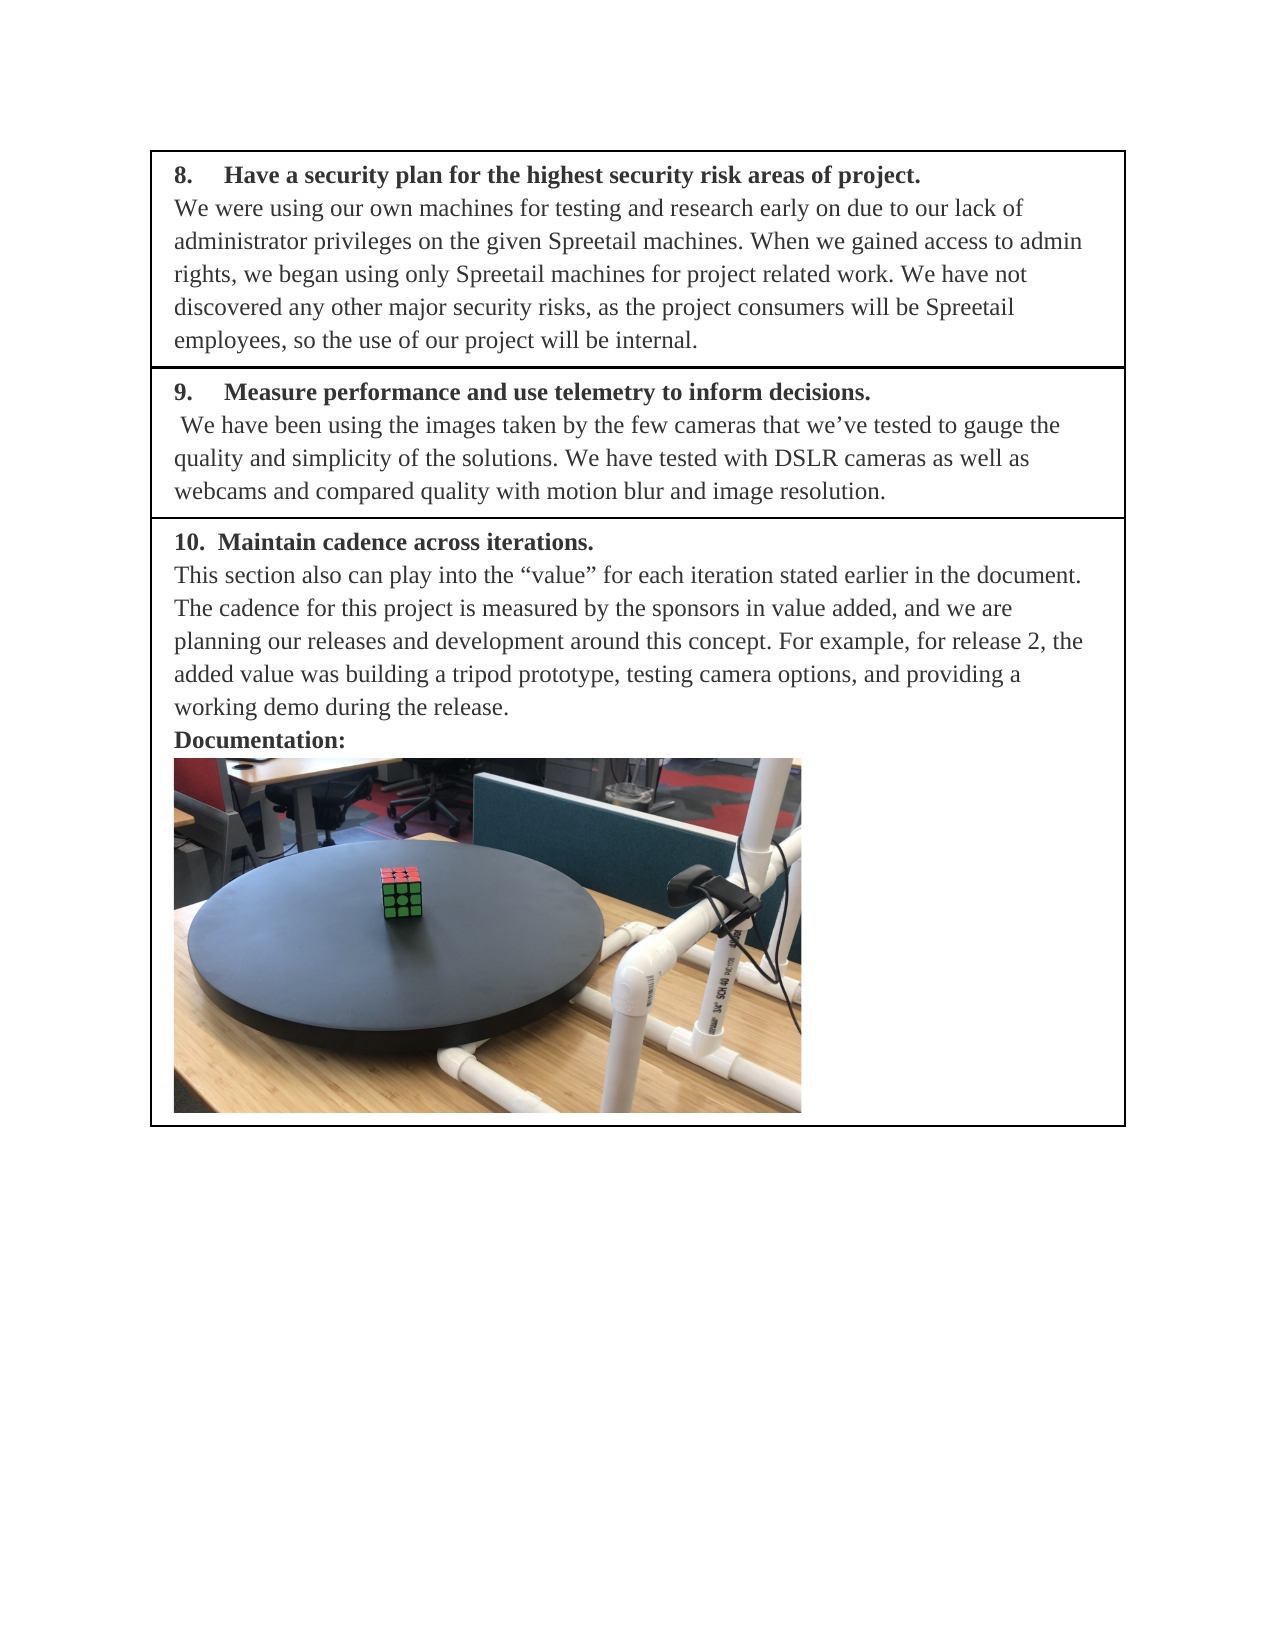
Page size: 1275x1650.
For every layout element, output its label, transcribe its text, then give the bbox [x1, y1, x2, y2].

picture [173, 758, 802, 1113]
table_cell 10. Maintain cadence across iterations. This section also can play into the “value” for each iteration stated earlier in the document. The cadence for this project is measured by the sponsors in value added, and we are planning our releases and development around this concept. For example, for release 2, the added value was building a tripod prototype, testing camera options, and providing a working demo during the release. Documentation: [152, 519, 1124, 1124]
table_cell 9. Measure performance and use telemetry to inform decisions. We have been using the images taken by the few cameras that we’ve tested to gauge the quality and simplicity of the solutions. We have tested with DSLR cameras as well as webcams and compared quality with motion blur and image resolution. [152, 369, 1124, 517]
table_cell 8. Have a security plan for the highest security risk areas of project. We were using our own machines for testing and research early on due to our lack of administrator privileges on the given Spreetail machines. When we gained access to admin rights, we began using only Spreetail machines for project related work. We have not discovered any other major security risks, as the project consumers will be Spreetail employees, so the use of our project will be internal. [152, 152, 1124, 366]
